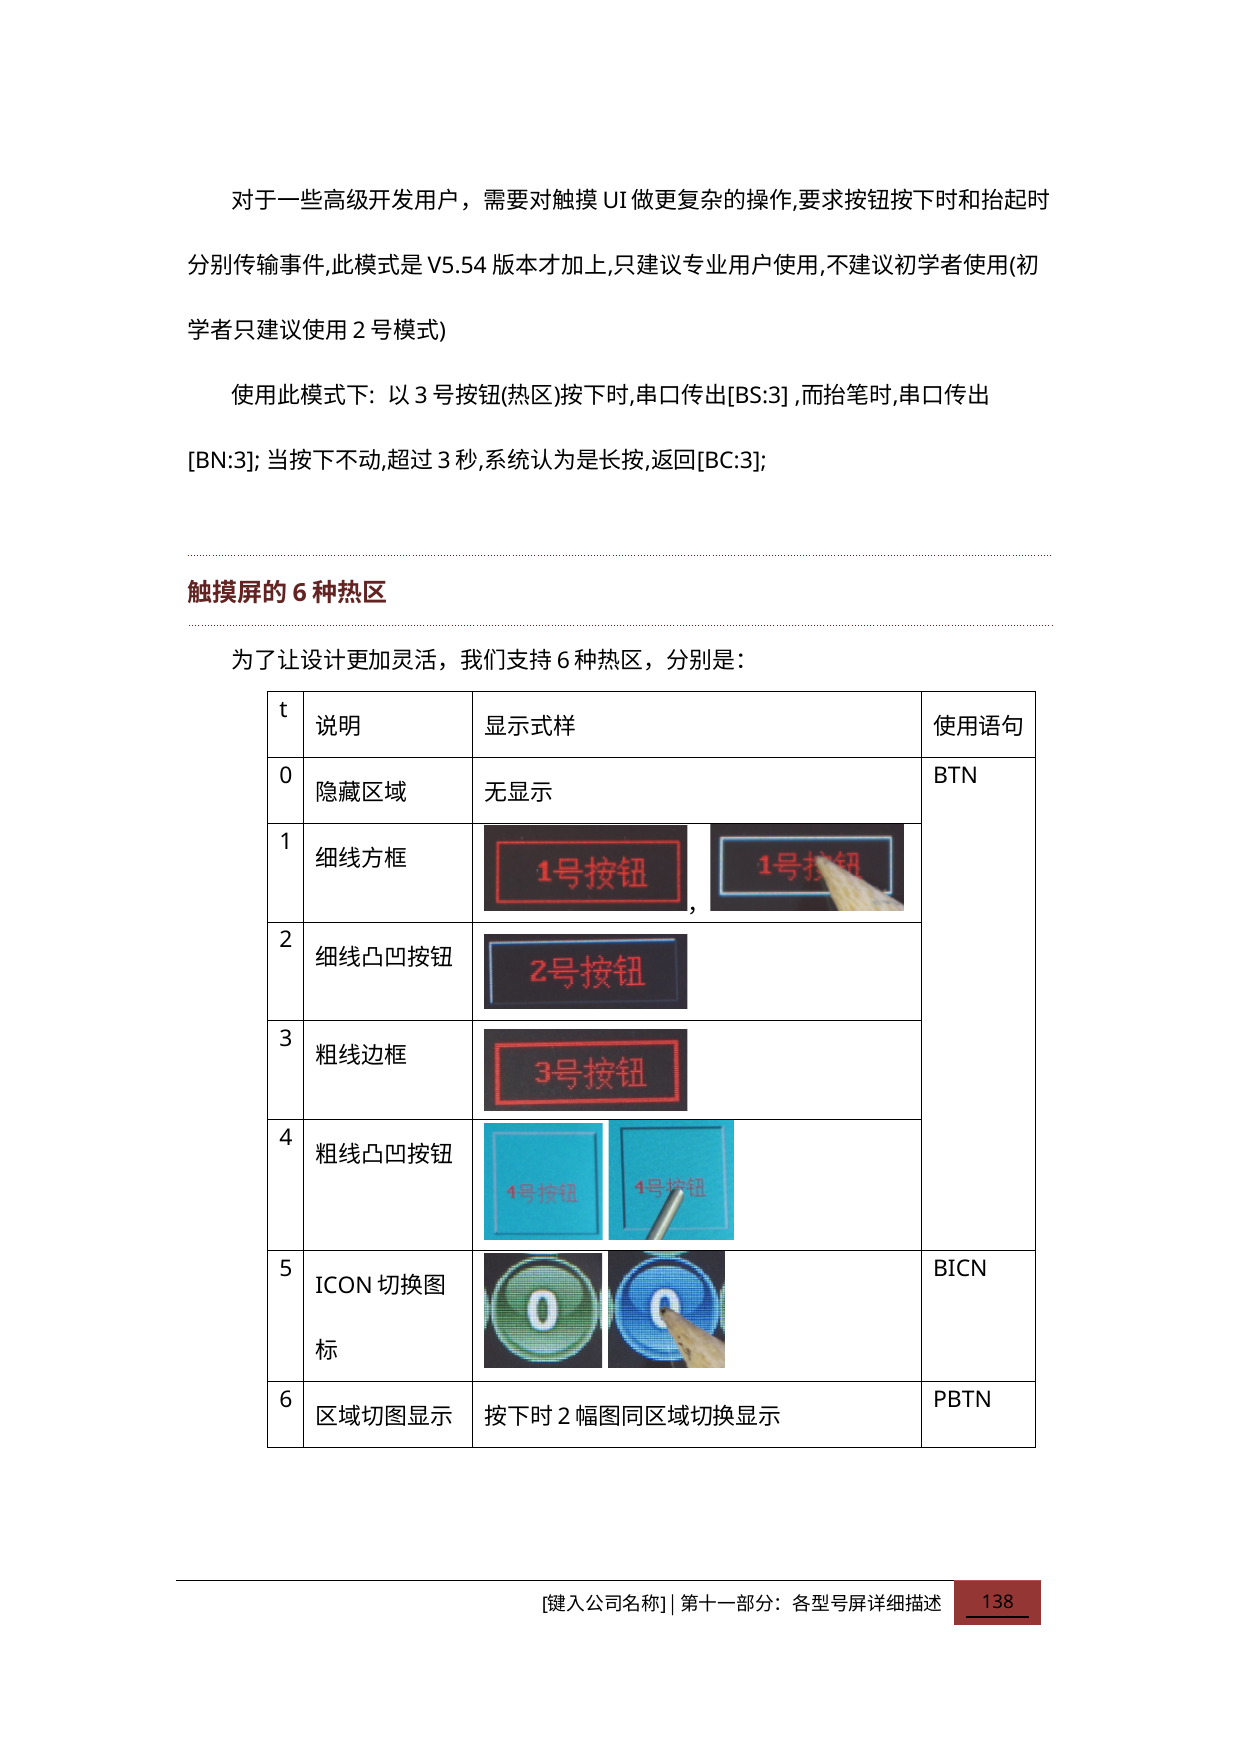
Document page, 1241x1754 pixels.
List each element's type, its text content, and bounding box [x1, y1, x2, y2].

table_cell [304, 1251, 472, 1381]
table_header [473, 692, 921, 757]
picture [484, 934, 688, 1009]
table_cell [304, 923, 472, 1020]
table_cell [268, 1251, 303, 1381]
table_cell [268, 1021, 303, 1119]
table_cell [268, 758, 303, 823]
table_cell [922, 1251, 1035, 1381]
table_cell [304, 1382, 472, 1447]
picture [608, 1120, 734, 1240]
text 为了让设计更加灵活，我们支持6种热区，分别是： [187, 626, 1053, 691]
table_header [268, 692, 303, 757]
picture [484, 1253, 603, 1368]
text 对于一些高级开发用户，需要对触摸UI做更复杂的操作,要求按钮按下时和抬起时分别传输事件,此模式是V5.54 版本才加上,只建议专业用户使用,不建议初学者使用(初学者只建议使用2号模式) [187, 166, 1053, 361]
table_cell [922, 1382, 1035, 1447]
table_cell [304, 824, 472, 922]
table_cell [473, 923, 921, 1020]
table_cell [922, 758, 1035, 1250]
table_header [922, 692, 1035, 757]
picture [484, 1123, 603, 1240]
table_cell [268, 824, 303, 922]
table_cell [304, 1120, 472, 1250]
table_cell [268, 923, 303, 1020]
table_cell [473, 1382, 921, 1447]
text 使用此模式下: 以3号按钮(热区)按下时,串口传出[BS:3] ,而抬笔时,串口传出[BN:3]; 当按下不动,超过3秒,系统认为是长按,返回[BC:3]; [187, 361, 1053, 491]
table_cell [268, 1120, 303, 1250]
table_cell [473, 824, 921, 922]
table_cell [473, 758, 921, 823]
picture [484, 825, 688, 911]
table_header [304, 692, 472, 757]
subtitle 触摸屏的6种热区 [187, 555, 1053, 626]
picture [608, 1251, 725, 1368]
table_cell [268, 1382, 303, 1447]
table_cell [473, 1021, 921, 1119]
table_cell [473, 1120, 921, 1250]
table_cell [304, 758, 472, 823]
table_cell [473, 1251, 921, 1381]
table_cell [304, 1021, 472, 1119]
picture [710, 824, 904, 911]
picture [484, 1029, 688, 1111]
